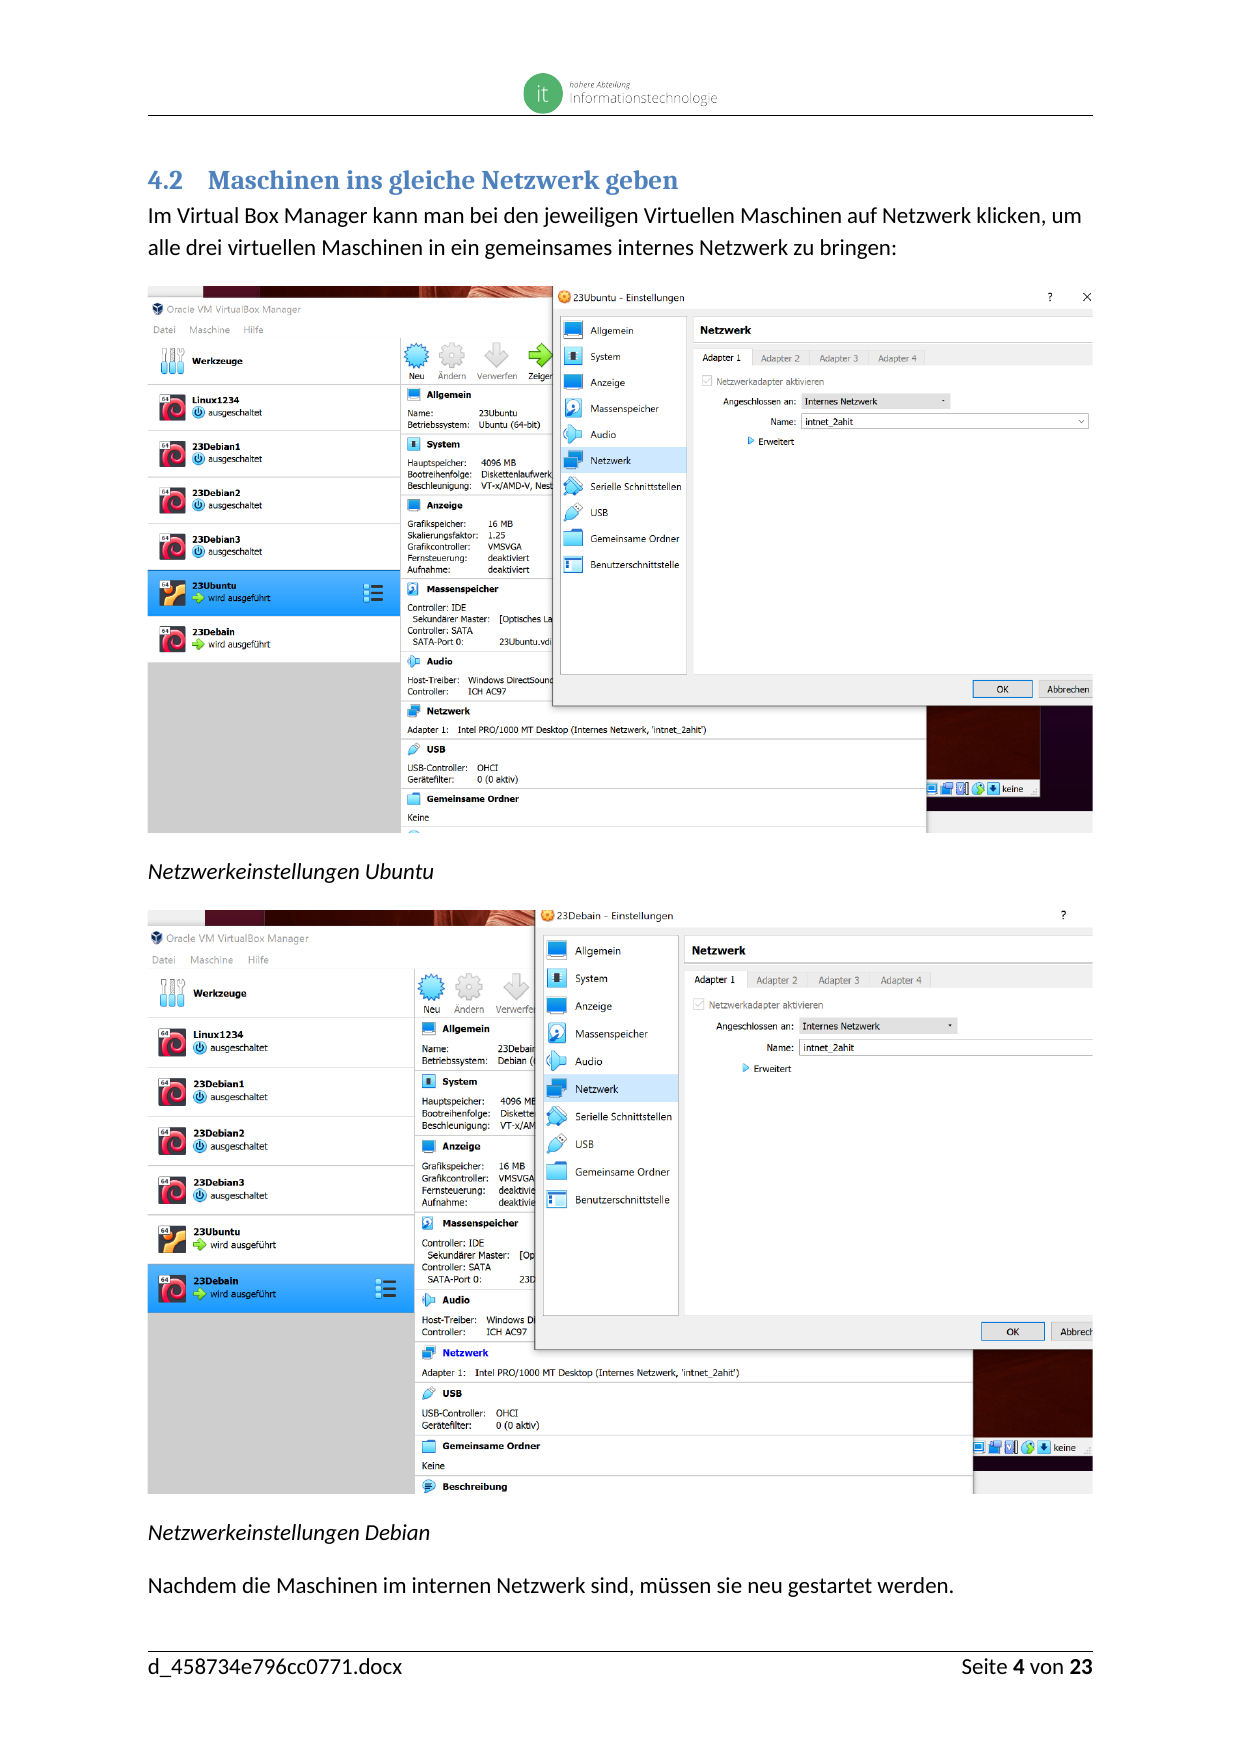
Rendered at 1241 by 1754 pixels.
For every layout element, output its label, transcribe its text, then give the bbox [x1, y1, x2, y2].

text Netzwerkeinstellungen Ubuntu [148, 857, 1093, 885]
picture [147, 286, 1093, 833]
picture [523, 73, 717, 114]
text Im Virtual Box Manager kann man bei den jeweiligen Virtuellen Maschinen auf Netzwerk klicken, um alle drei virtuellen Maschinen in ein gemeinsames internes Netzwerk zu bringen: [148, 201, 1093, 261]
text Netzwerkeinstellungen Debian [148, 1518, 1093, 1546]
subtitle Maschinen ins gleiche Netzwerk geben [148, 165, 1093, 196]
picture [147, 910, 1093, 1494]
text Nachdem die Maschinen im internen Netzwerk sind, müssen sie neu gestartet werden. [148, 1571, 1093, 1599]
